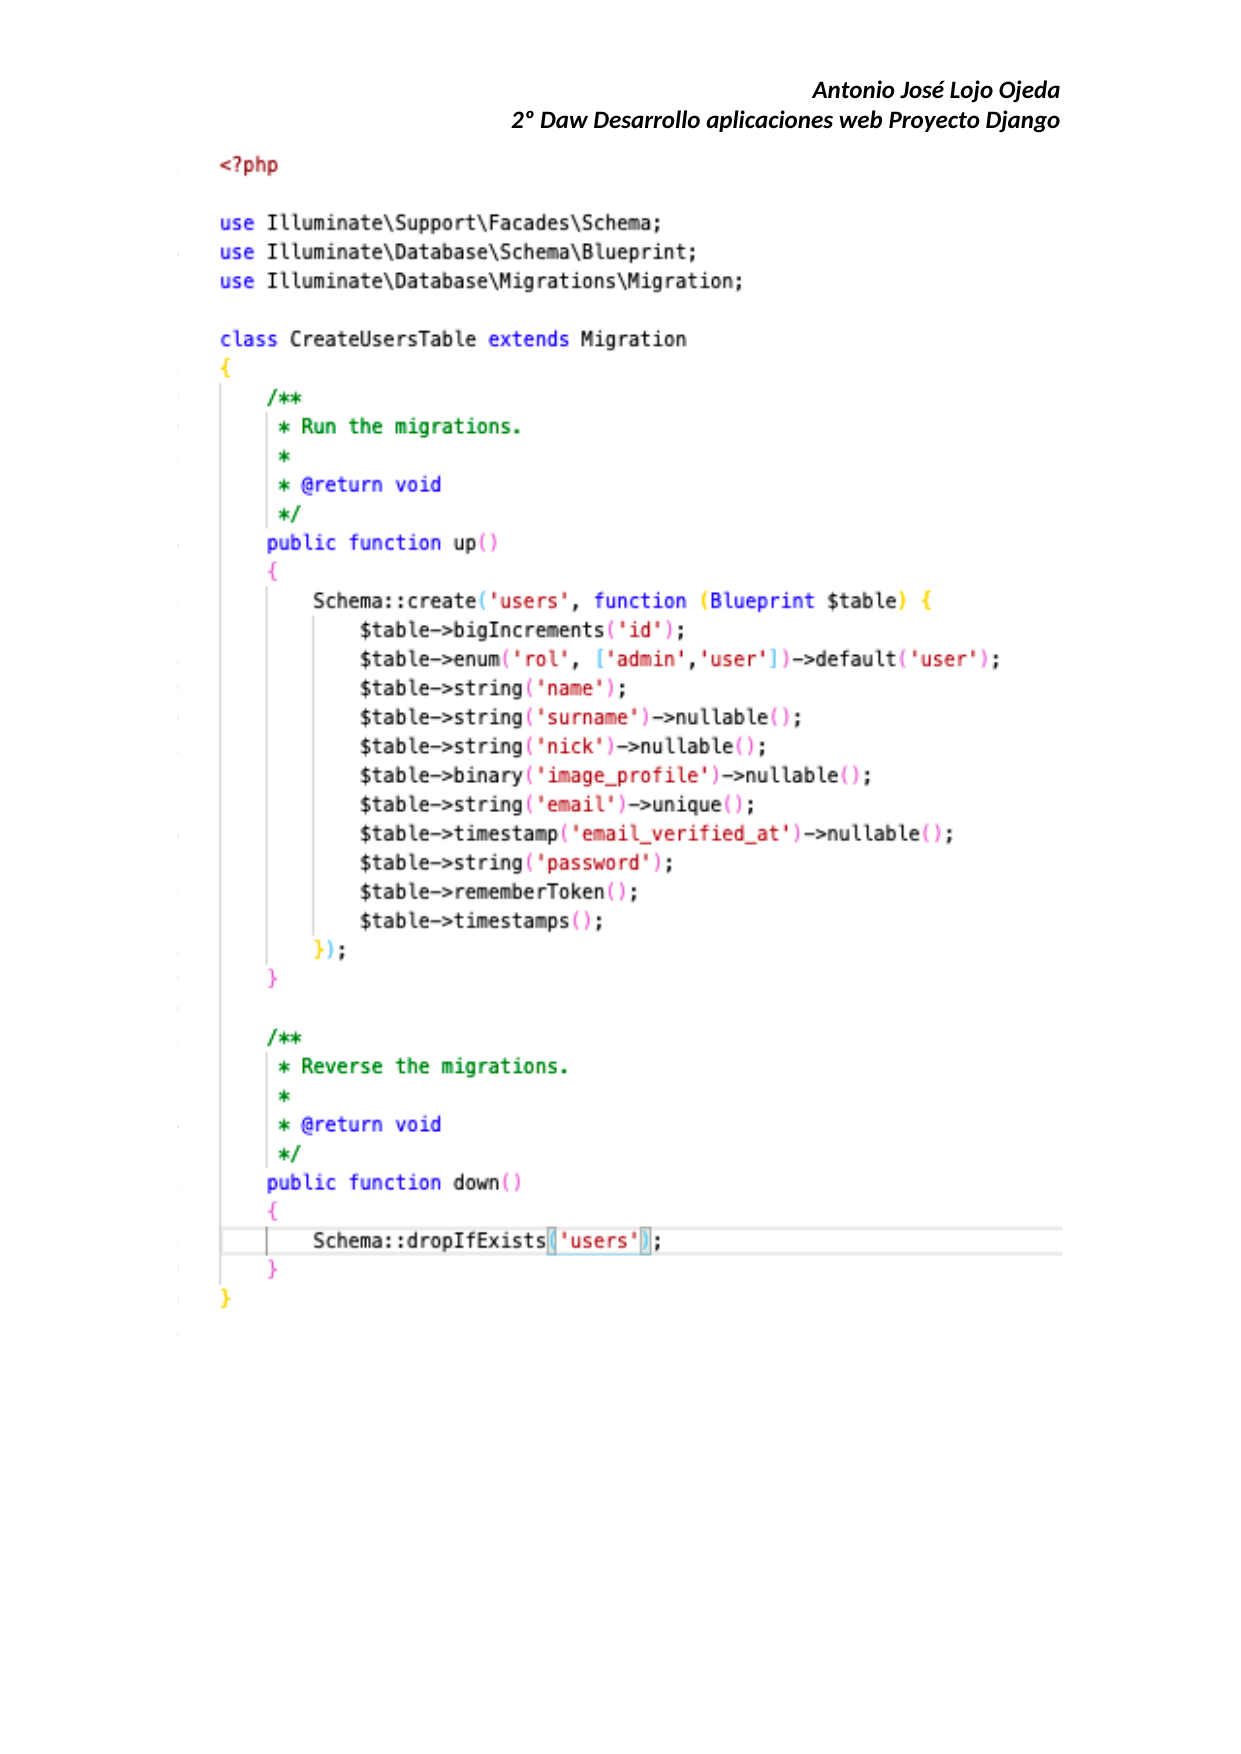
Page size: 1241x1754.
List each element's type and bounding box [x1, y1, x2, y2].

picture [177, 147, 1063, 1384]
